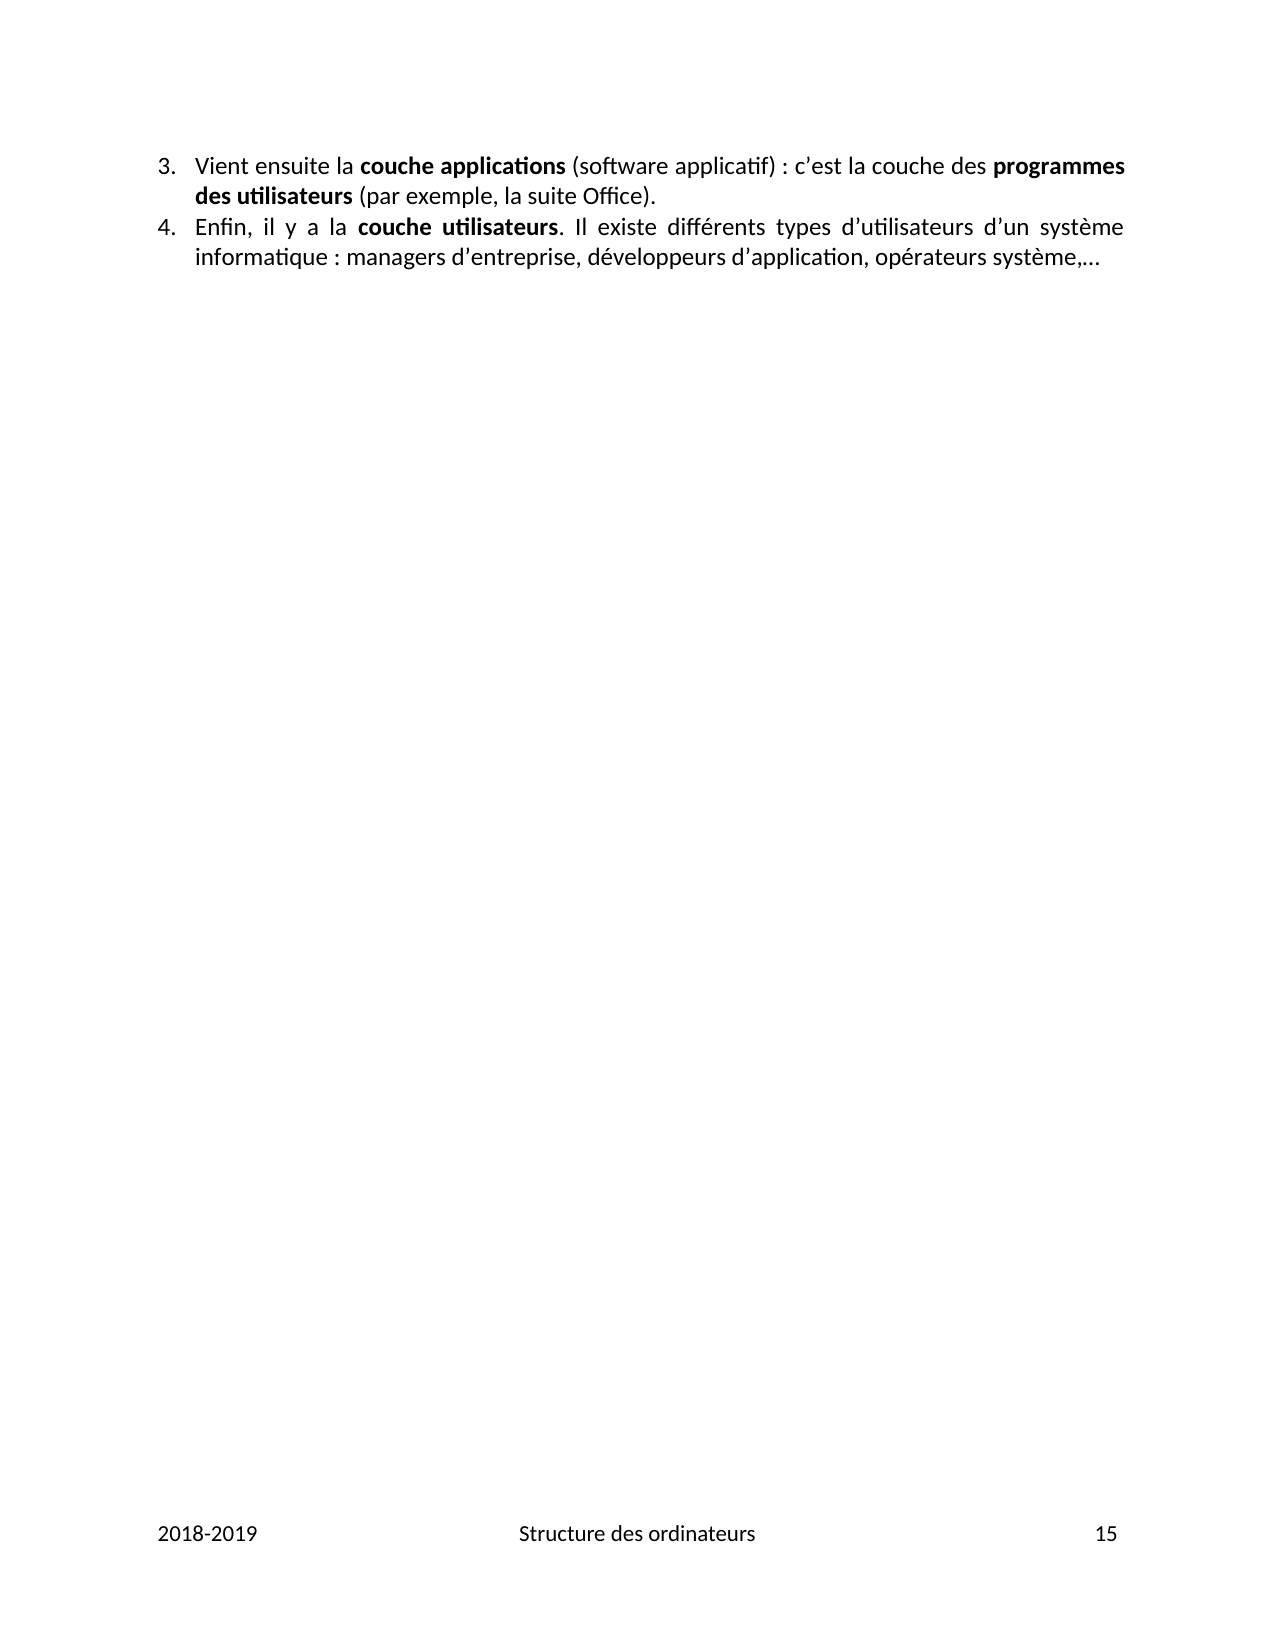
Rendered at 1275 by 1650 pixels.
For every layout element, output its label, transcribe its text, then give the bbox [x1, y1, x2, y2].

list Enfin, il y a la couche utilisateurs. Il existe différents types d’utilisateurs d’un système informatique : managers d’entreprise, développeurs d’application, opérateurs système,… [157, 211, 1125, 272]
list Vient ensuite la couche applications (software applicatif) : c’est la couche des programmes des utilisateurs (par exemple, la suite Office). [157, 150, 1125, 211]
